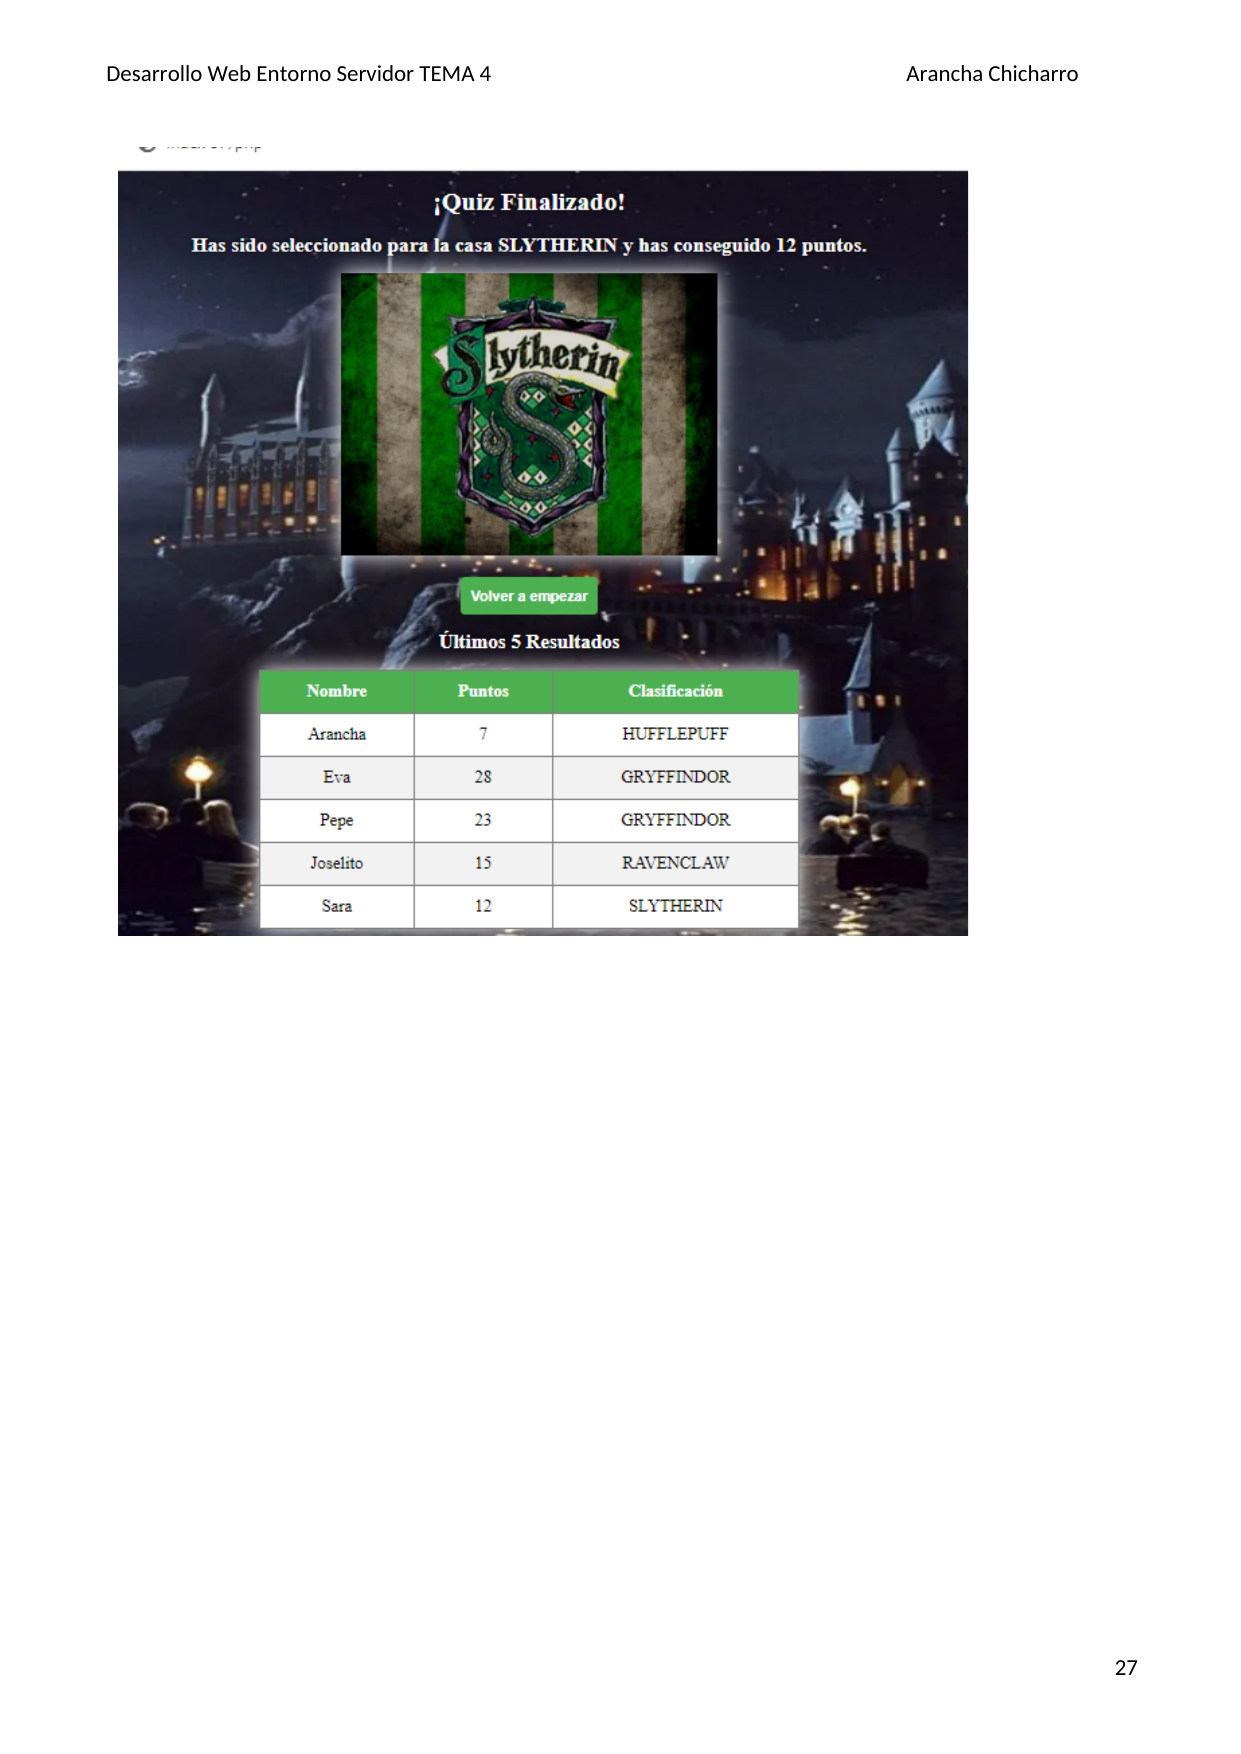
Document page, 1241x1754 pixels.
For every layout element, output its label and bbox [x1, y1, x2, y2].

picture [118, 147, 969, 936]
